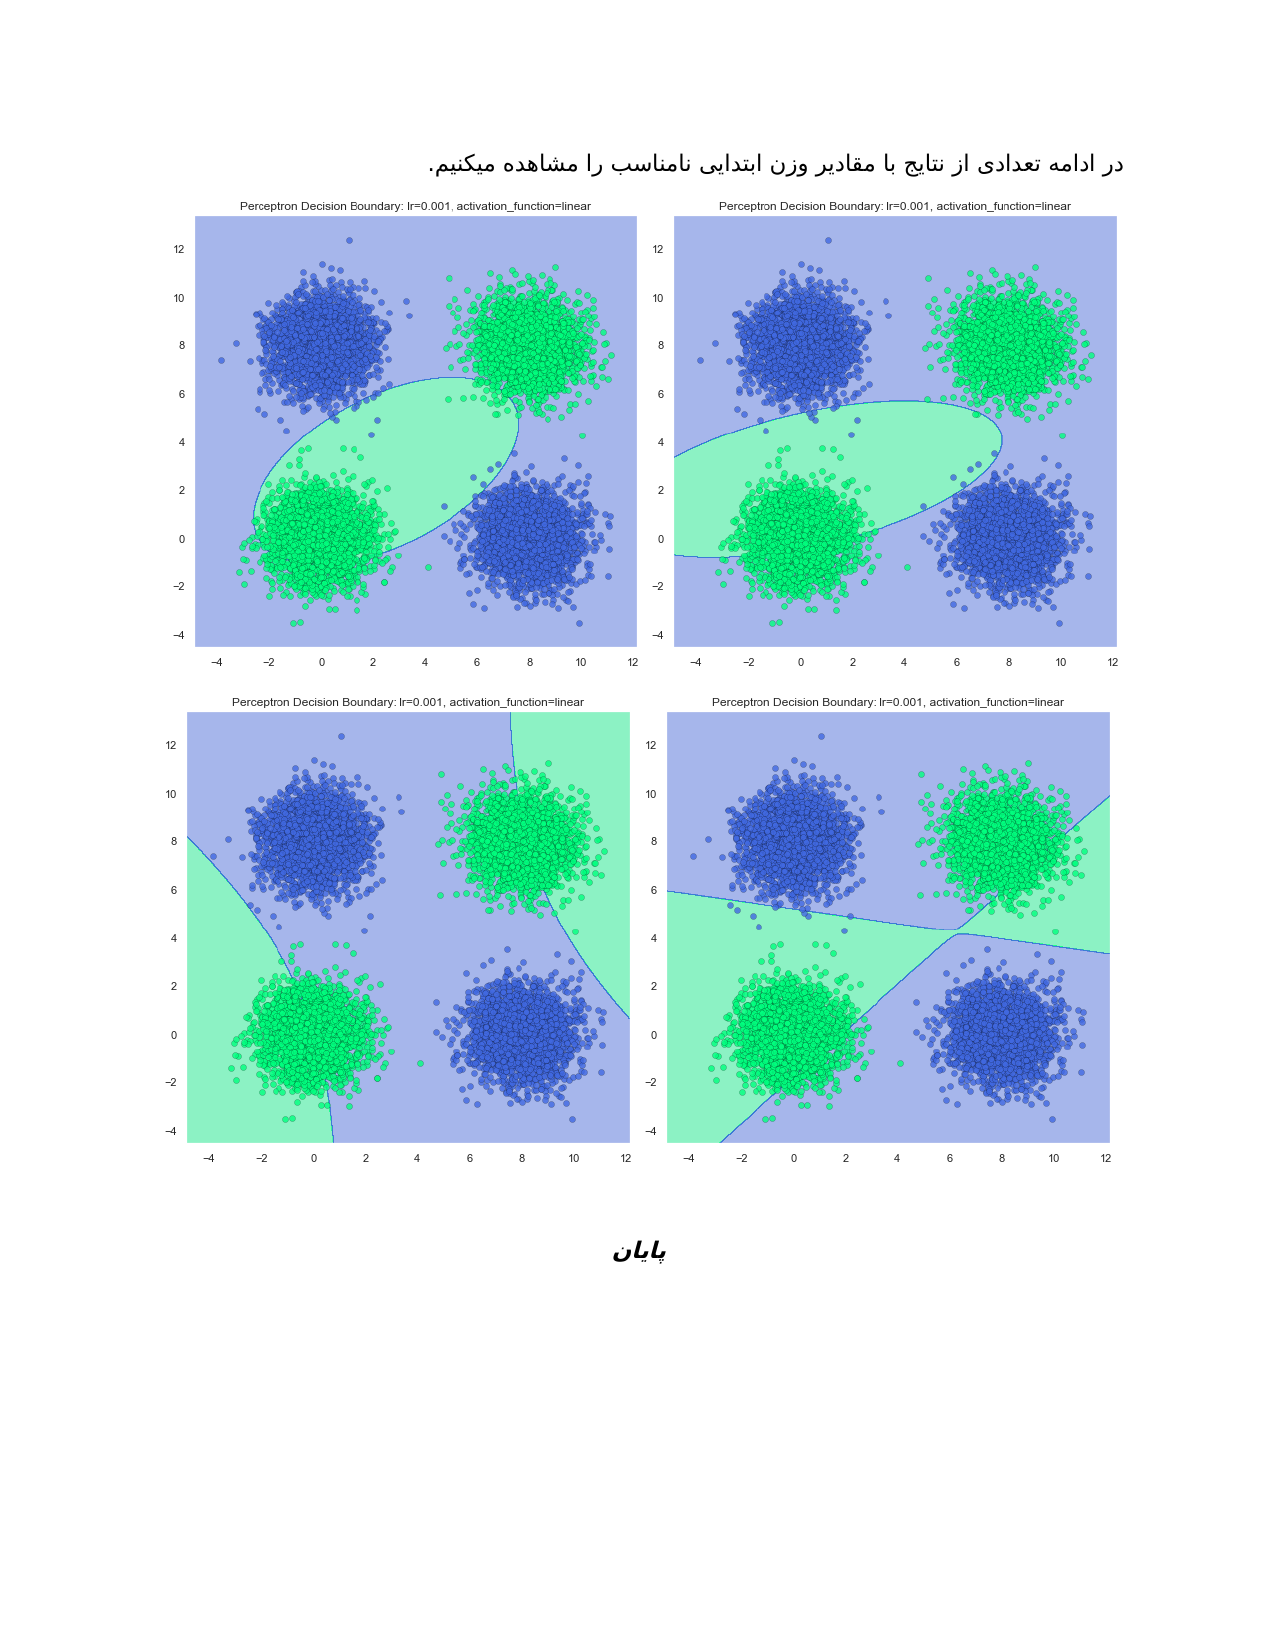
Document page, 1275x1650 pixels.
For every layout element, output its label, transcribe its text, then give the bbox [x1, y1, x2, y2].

picture [157, 691, 1118, 1169]
text پایان [150, 1237, 1125, 1264]
picture [165, 195, 1125, 673]
text در ادامه تعدادی از نتایج با مقادیر وزن ابتدایی نامناسب را مشاهده میکنیم. [150, 150, 1125, 177]
